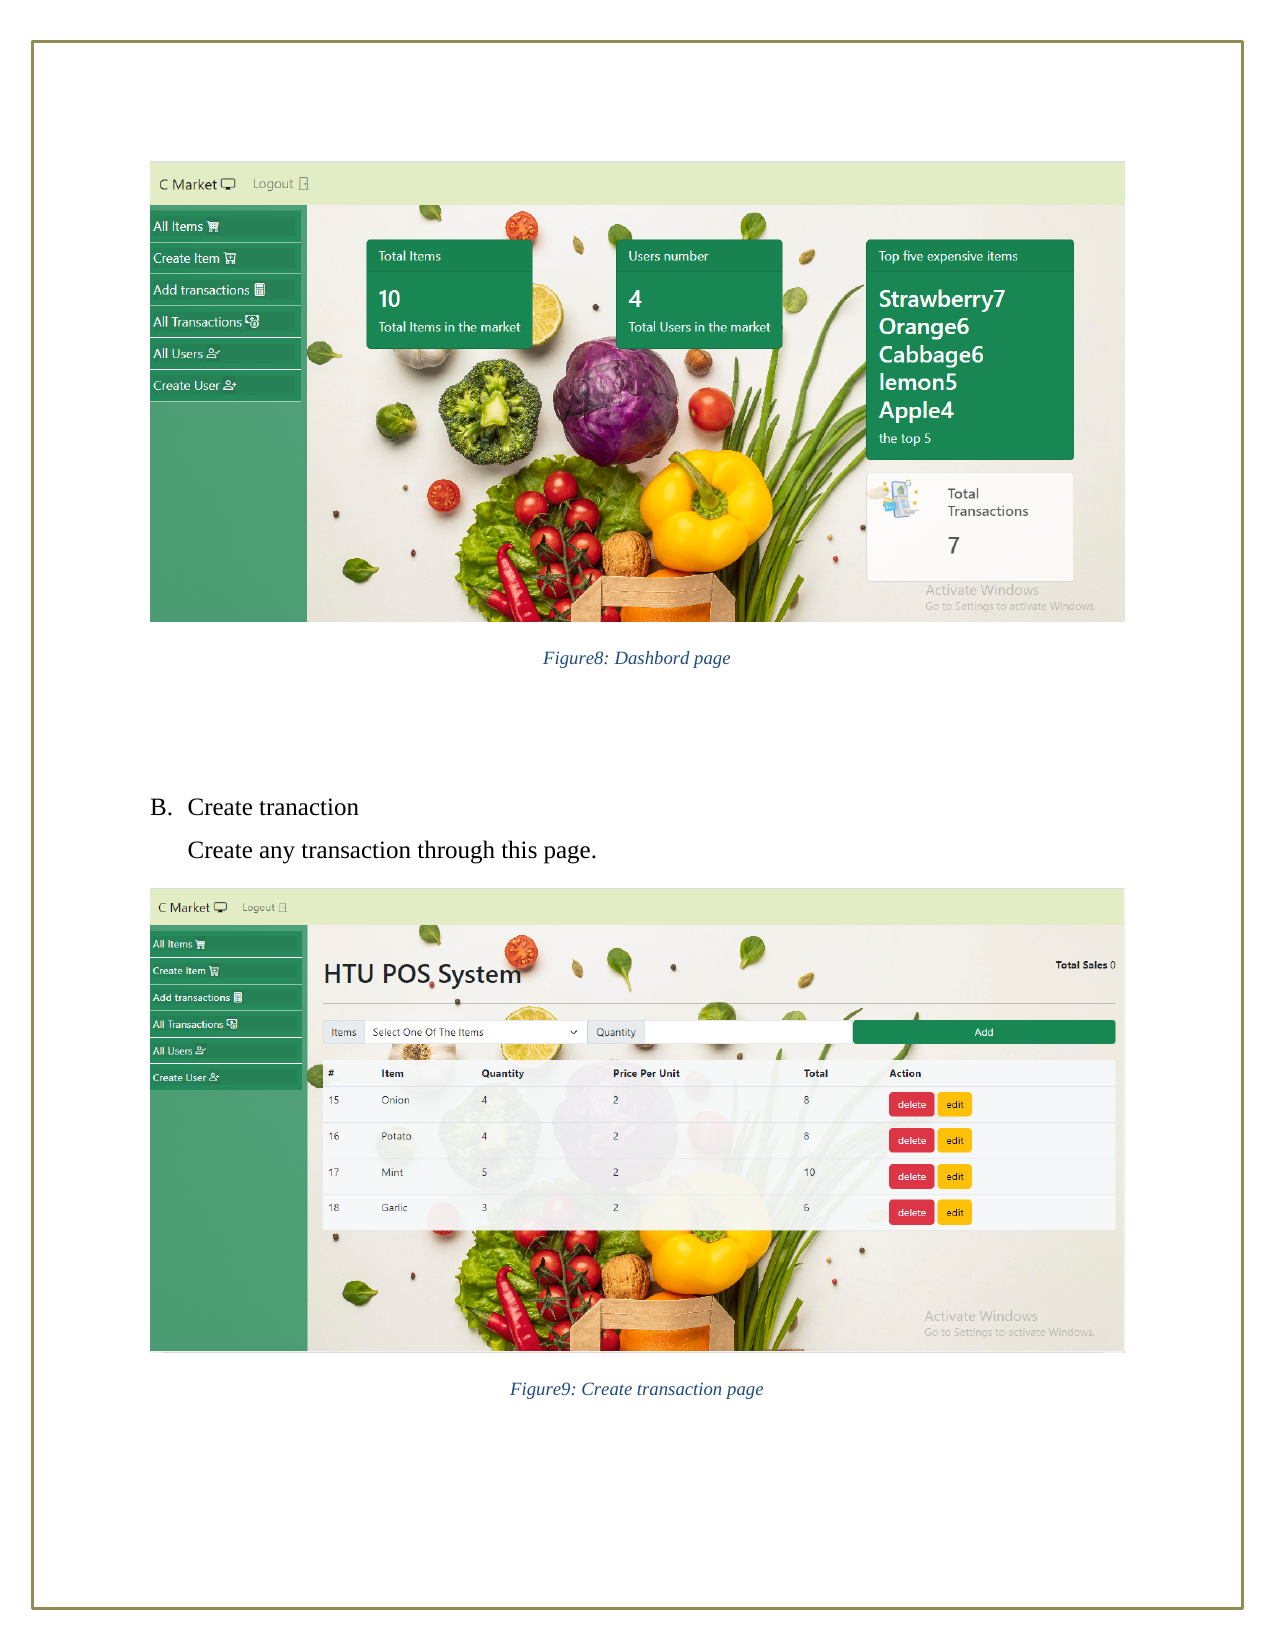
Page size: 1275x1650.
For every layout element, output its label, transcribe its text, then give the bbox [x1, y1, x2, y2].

list Create tranaction [150, 792, 1125, 821]
picture [150, 161, 1125, 622]
picture [150, 888, 1125, 1353]
text Figure9: Create transaction page [150, 1378, 1125, 1399]
list Create any transaction through this page. [187, 835, 1125, 864]
text Figure8: Dashbord page [150, 647, 1125, 668]
